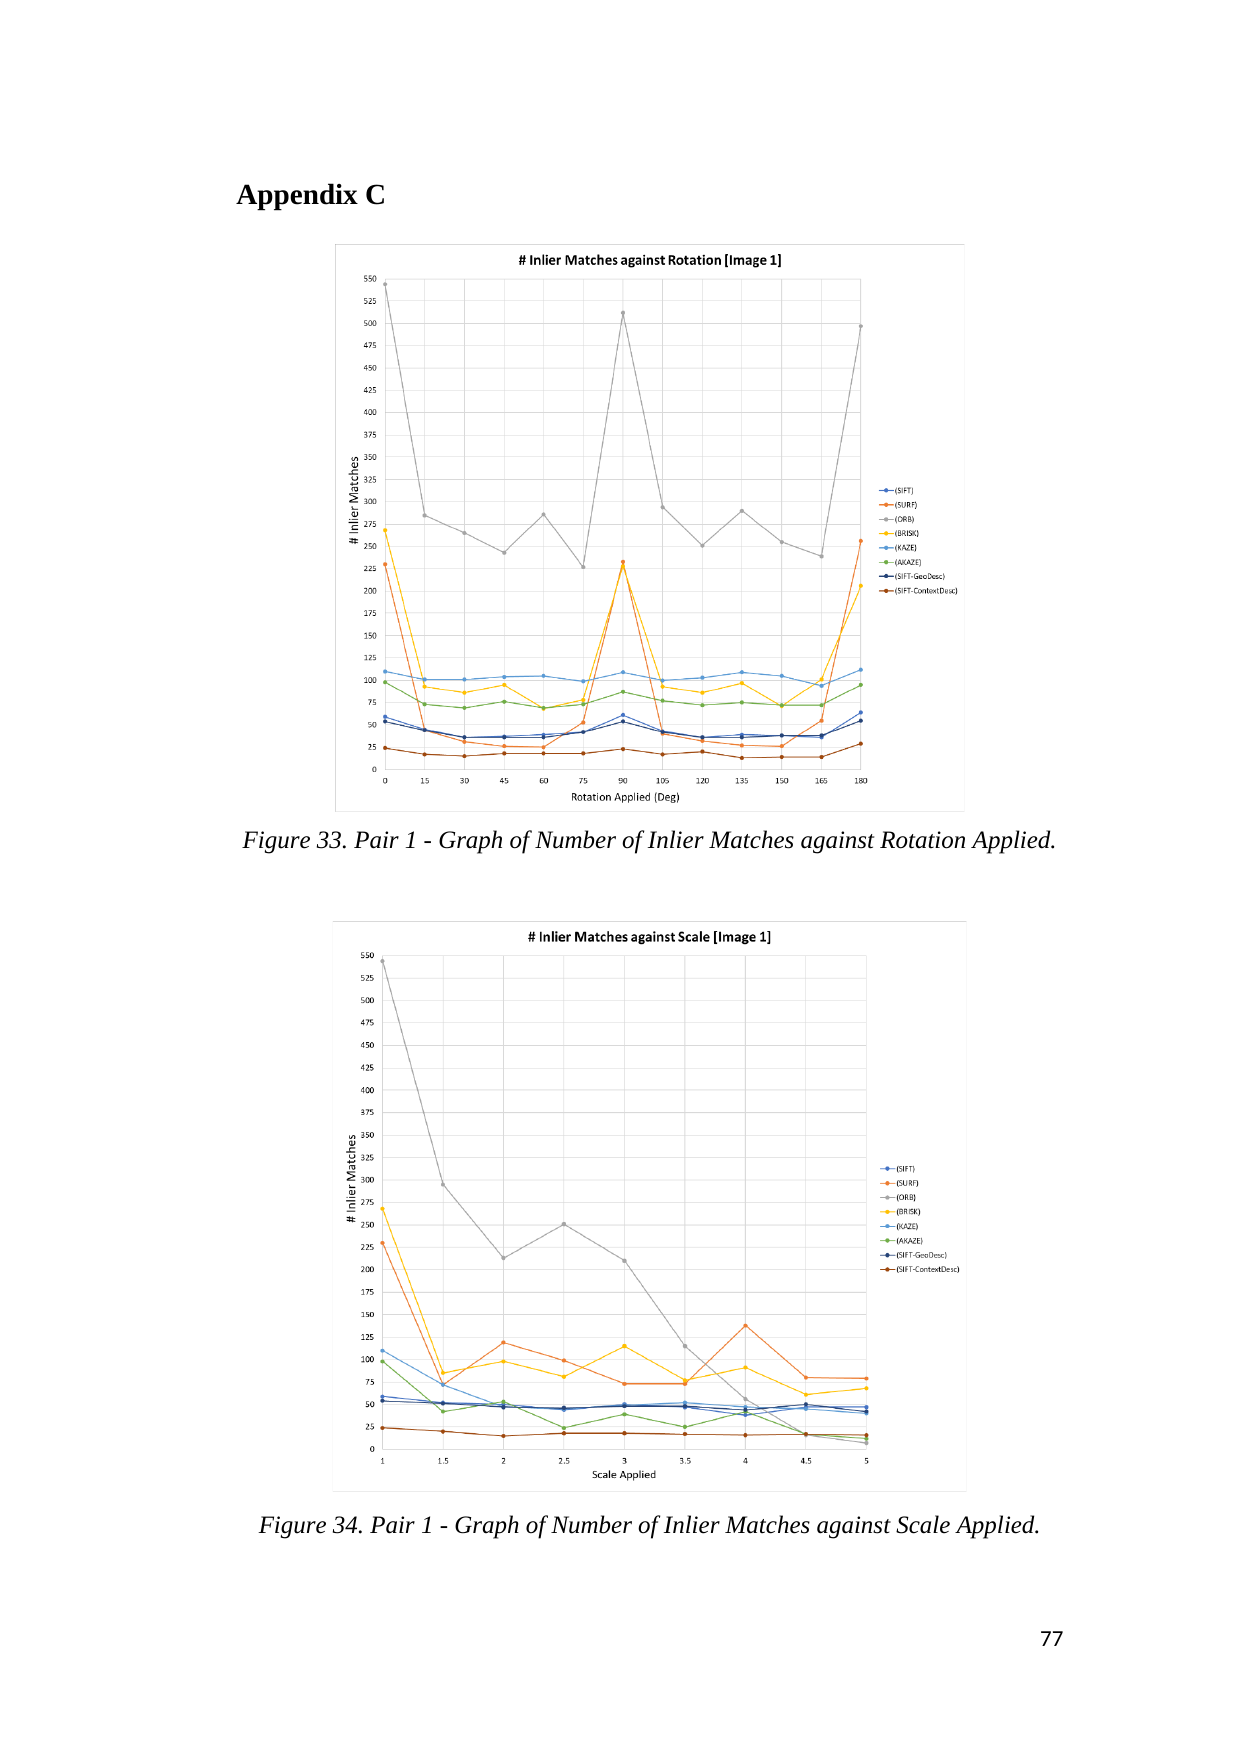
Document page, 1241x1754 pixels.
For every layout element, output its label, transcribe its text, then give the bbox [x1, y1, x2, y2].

picture [335, 244, 965, 812]
text Figure 34. Pair 1 - Graph of Number of Inlier Matches against Scale Applied. [236, 1511, 1063, 1539]
subtitle Appendix C [236, 177, 1063, 211]
picture [332, 921, 967, 1492]
text Figure 33. Pair 1 - Graph of Number of Inlier Matches against Rotation Applied. [236, 825, 1063, 854]
